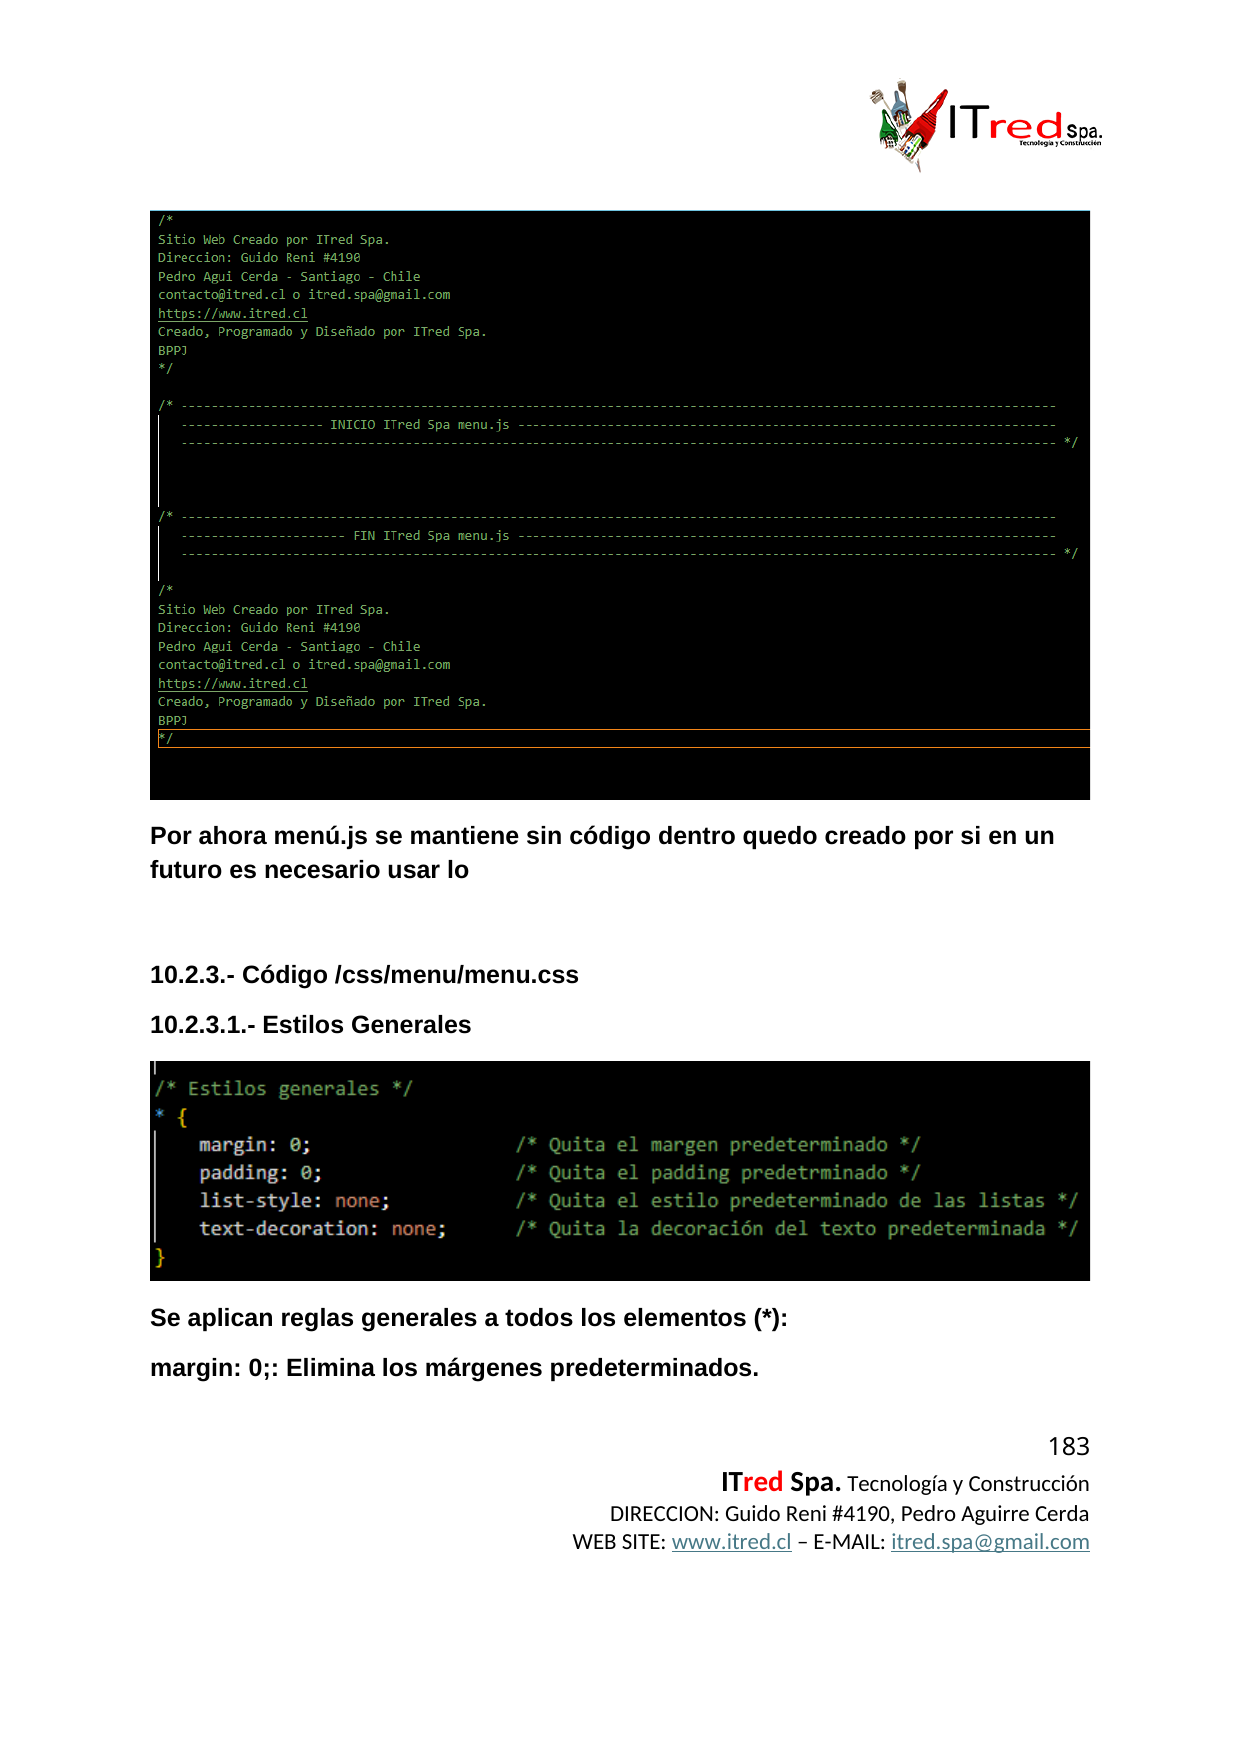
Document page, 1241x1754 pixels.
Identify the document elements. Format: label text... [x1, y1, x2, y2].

text Por ahora menú.js se mantiene sin código dentro quedo creado por si en un futuro es necesario usar lo [150, 821, 1090, 883]
text 10.2.3.- Código /css/menu/menu.css [150, 960, 1090, 989]
text 10.2.3.1.- Estilos Generales [150, 1010, 1090, 1039]
picture [150, 210, 1091, 800]
text Se aplican reglas generales a todos los elementos (*): [150, 1303, 1090, 1332]
text margin: 0;: Elimina los márgenes predeterminados. [150, 1353, 1090, 1382]
picture [868, 77, 1102, 174]
picture [150, 1061, 1091, 1281]
